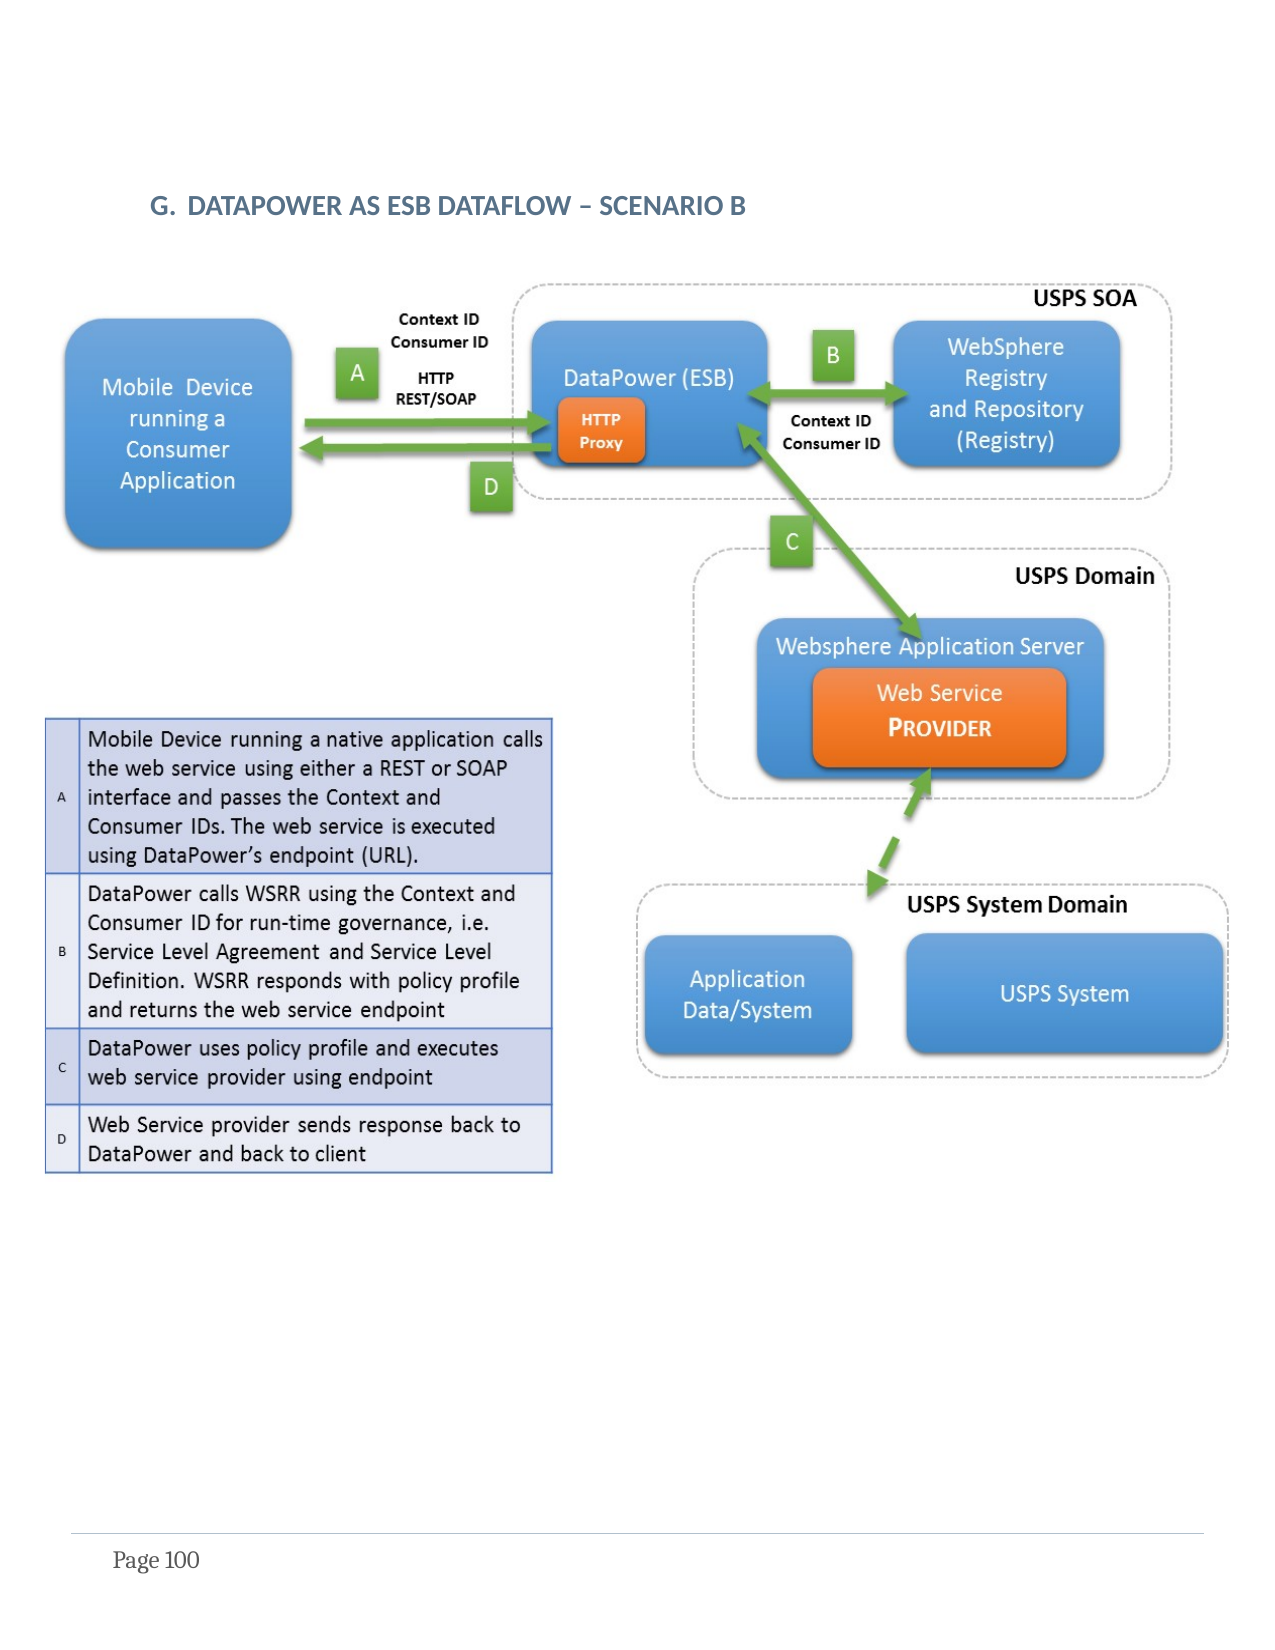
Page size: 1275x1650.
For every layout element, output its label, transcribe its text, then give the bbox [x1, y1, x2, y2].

picture [44, 273, 1231, 1182]
subtitle DataPower as ESB Dataflow – Scenario B [150, 187, 1162, 223]
